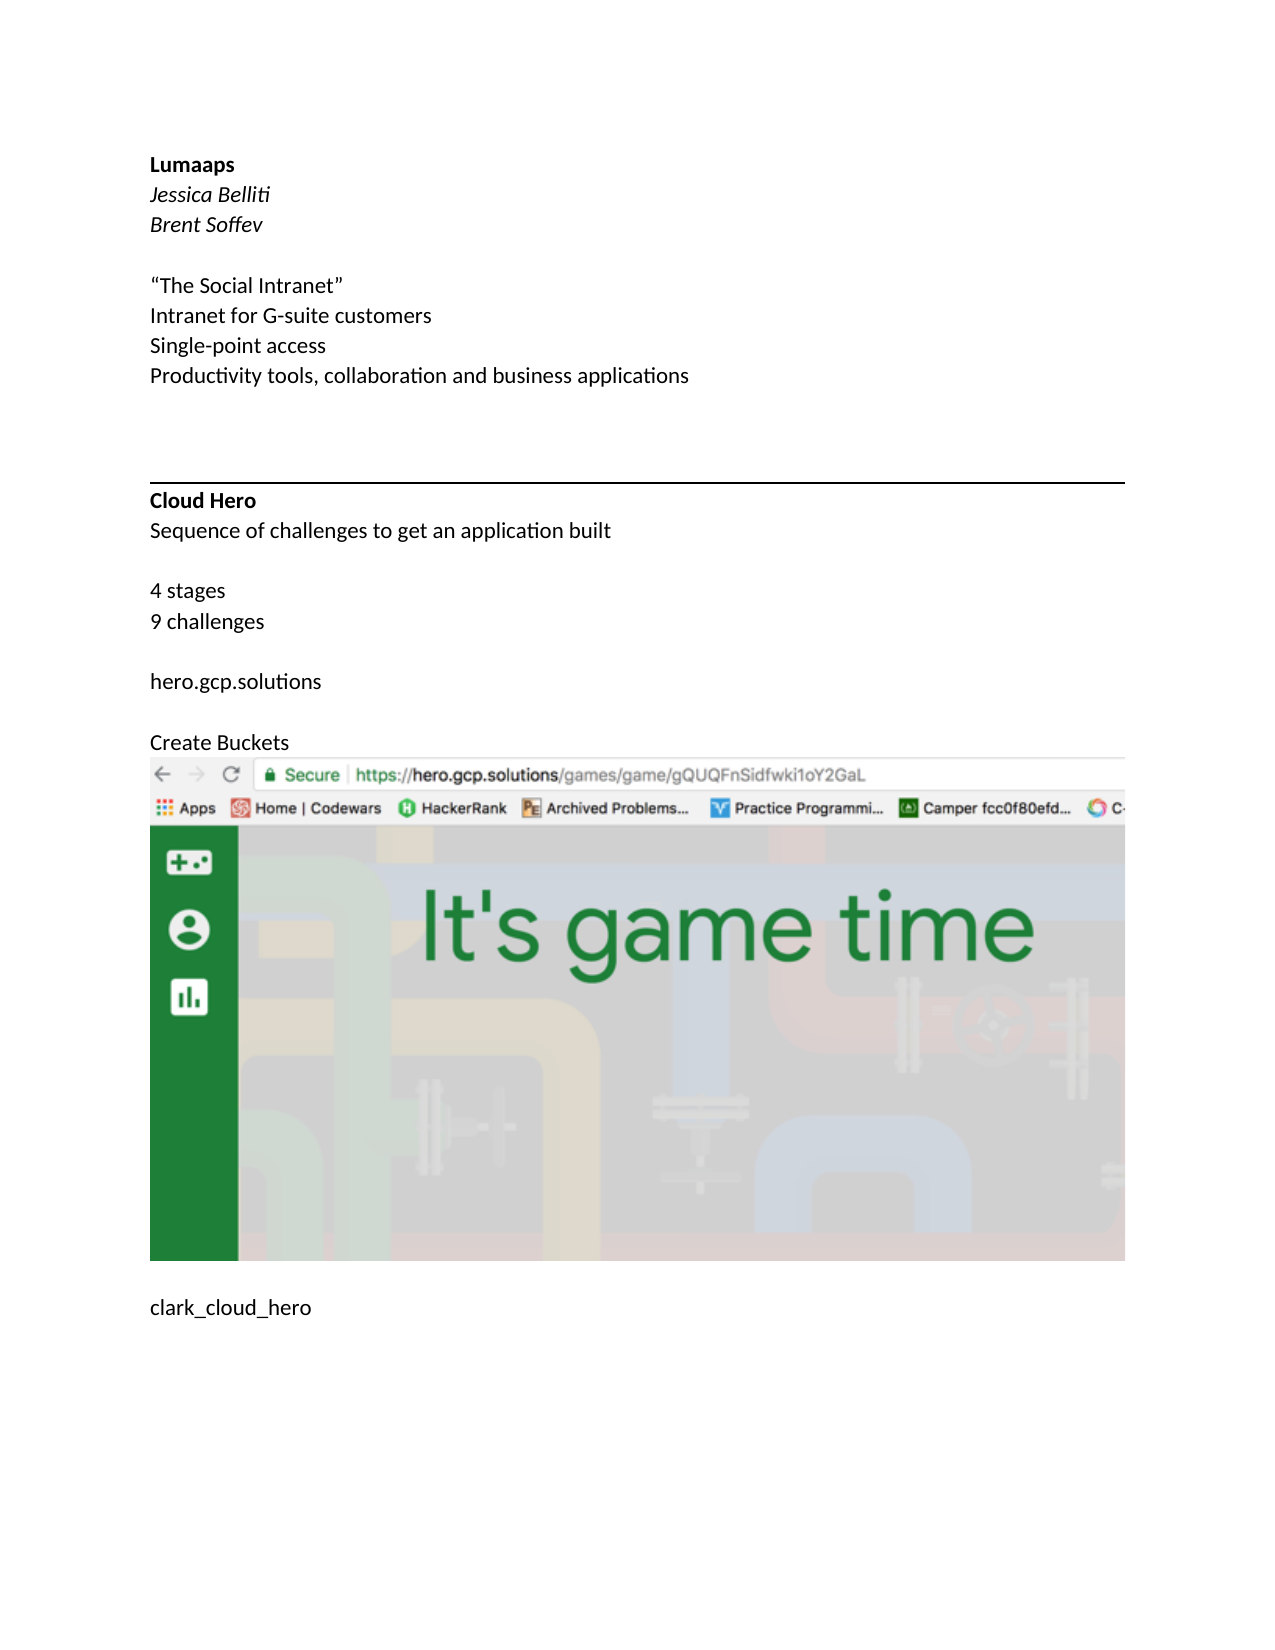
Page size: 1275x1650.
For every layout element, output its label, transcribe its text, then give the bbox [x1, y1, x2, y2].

list Jessica Belliti [150, 180, 1125, 208]
list 9 challenges [150, 607, 1125, 635]
list Intranet for G-suite customers [150, 301, 1125, 329]
list clark_cloud_hero [150, 1293, 1125, 1321]
list Lumaaps [150, 150, 1125, 178]
picture [150, 757, 1125, 1261]
list Single-point access [150, 331, 1125, 359]
list 4 stages [150, 577, 1125, 604]
list Sequence of challenges to get an application built [150, 516, 1125, 544]
list “The Social Intranet” [150, 271, 1125, 299]
list Brent Soffev [150, 210, 1125, 238]
list Cloud Hero [150, 486, 1125, 514]
list Create Buckets [150, 728, 1125, 756]
list hero.gcp.solutions [150, 667, 1125, 695]
list Productivity tools, collaboration and business applications [150, 361, 1125, 389]
